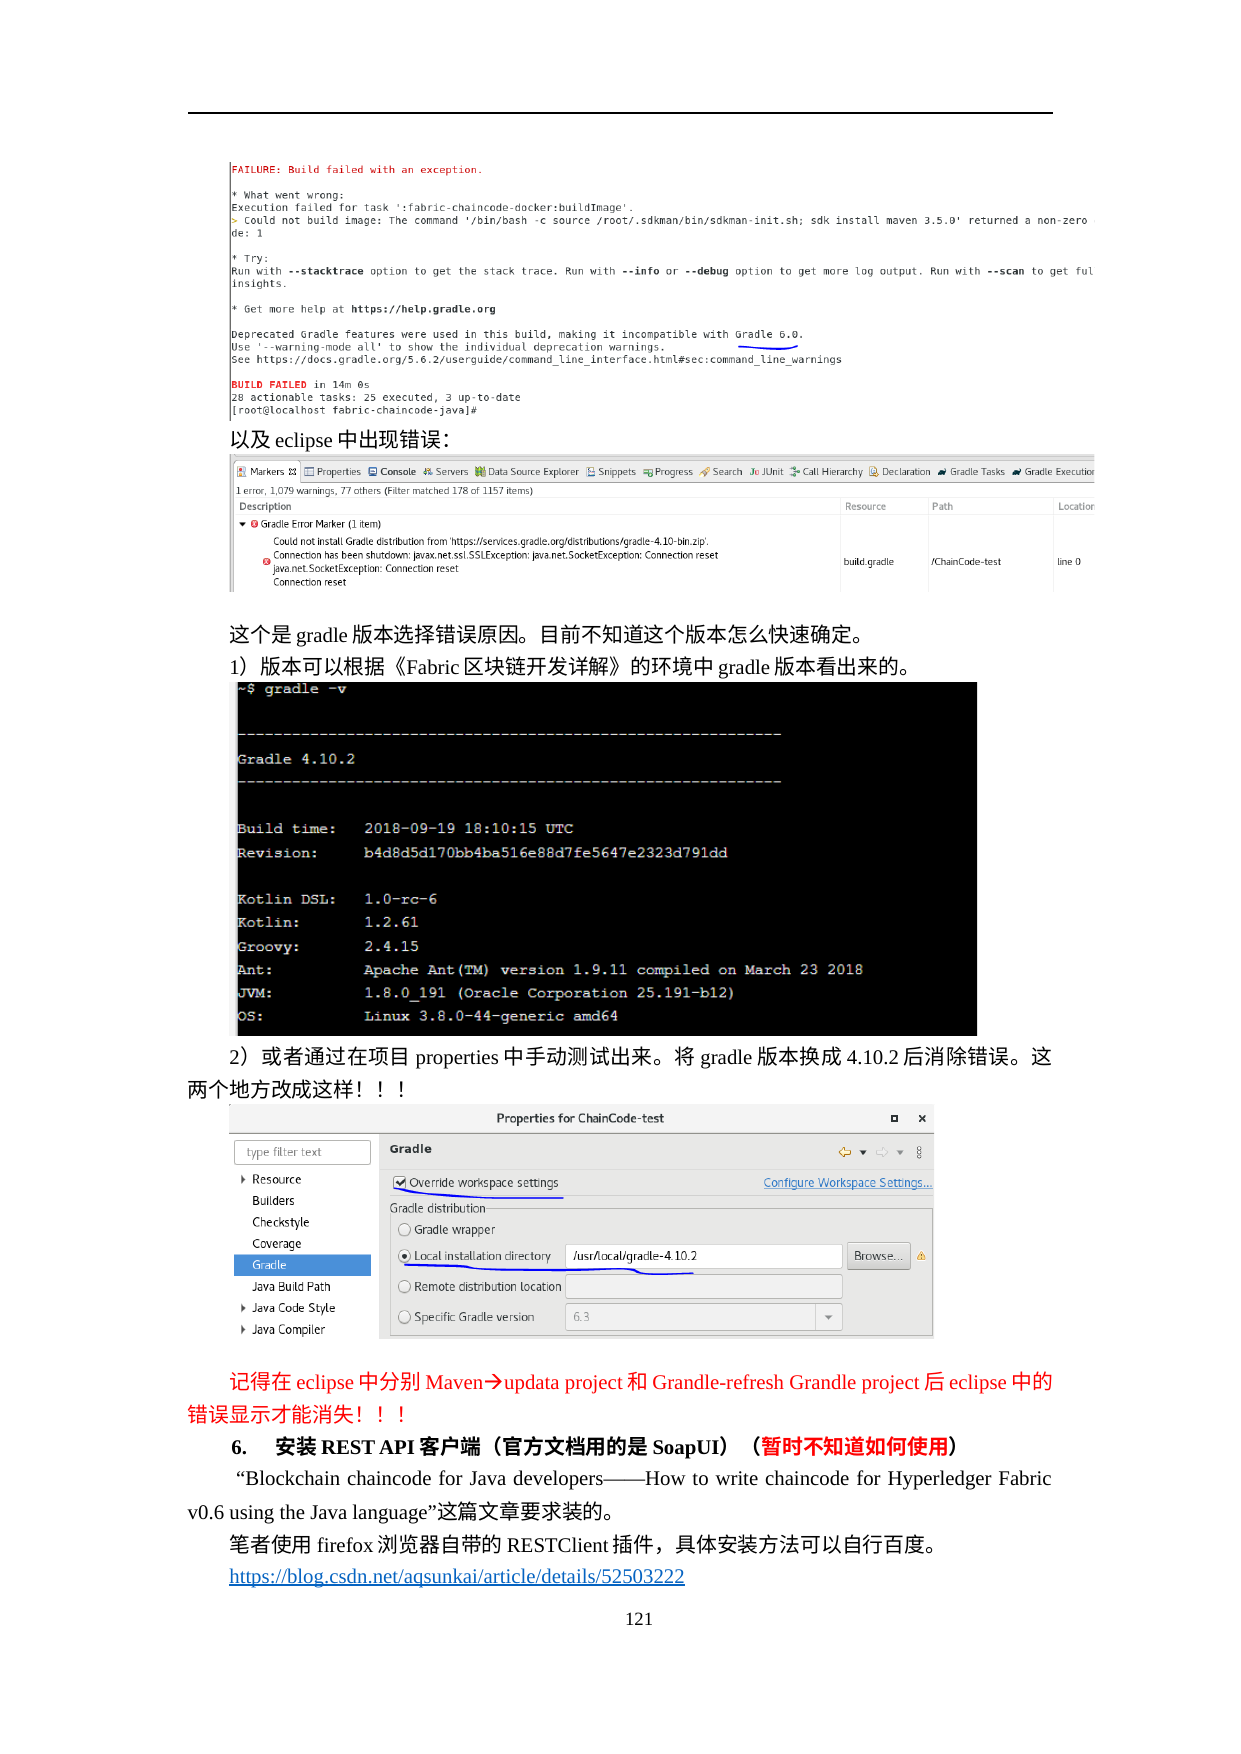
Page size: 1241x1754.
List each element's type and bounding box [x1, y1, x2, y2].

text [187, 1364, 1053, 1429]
picture [229, 682, 978, 1036]
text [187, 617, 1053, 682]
picture [229, 454, 1095, 592]
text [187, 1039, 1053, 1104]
picture [229, 1104, 935, 1339]
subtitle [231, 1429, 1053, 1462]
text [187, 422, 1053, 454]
picture [229, 162, 1095, 421]
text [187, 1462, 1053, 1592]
